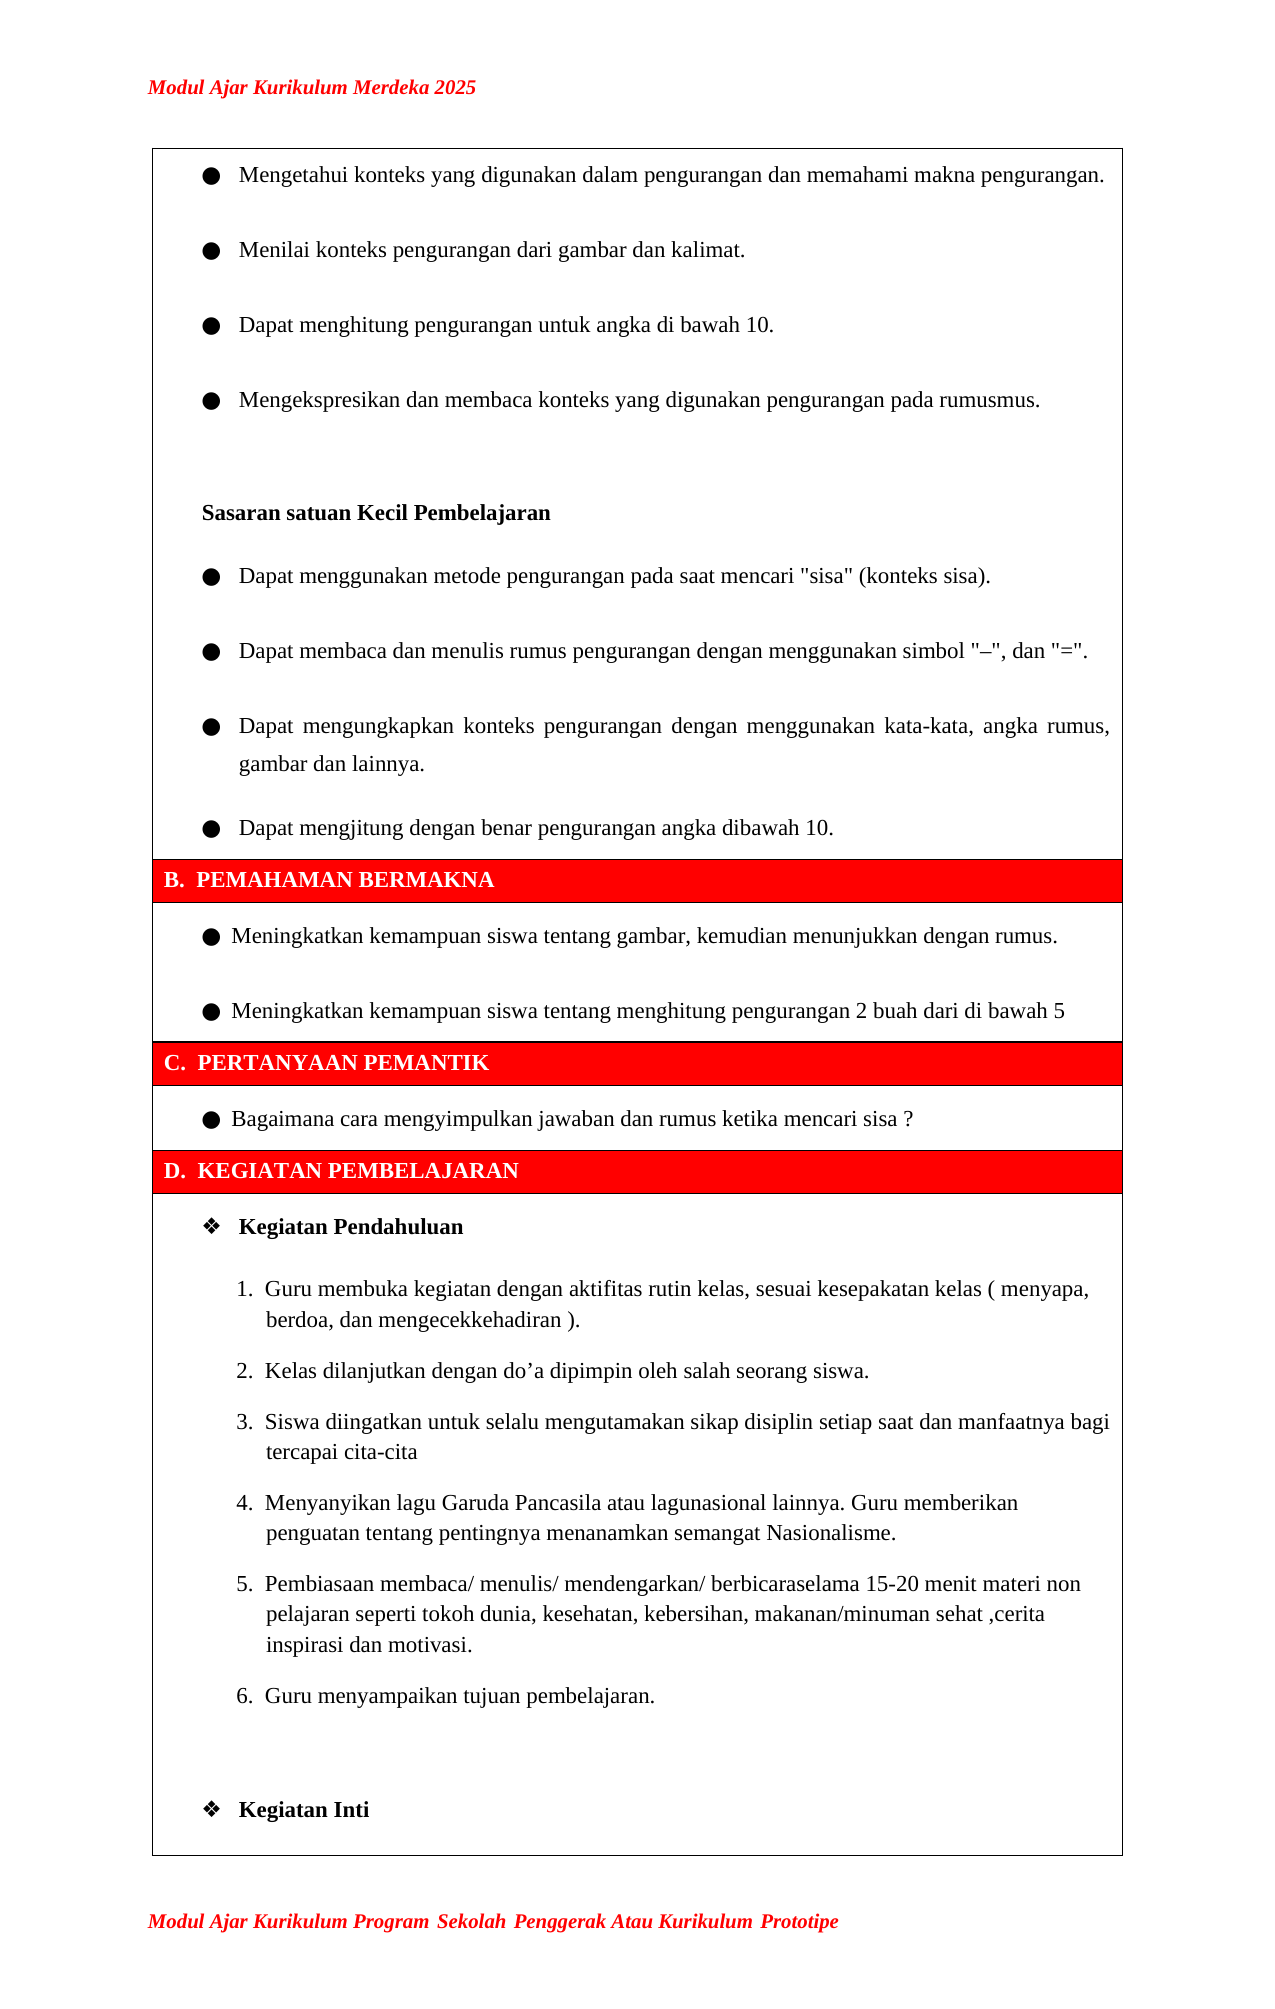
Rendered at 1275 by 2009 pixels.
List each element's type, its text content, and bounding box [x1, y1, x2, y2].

table_cell Meningkatkan kemampuan siswa tentang gambar, kemudian menunjukkan dengan rumus. Meningkatkan kemampuan siswa tentang menghitung pengurangan 2 buah dari di bawah 5 [153, 903, 1122, 1041]
table_cell Bagaimana cara mengyimpulkan jawaban dan rumus ketika mencari sisa ? [153, 1086, 1122, 1149]
table_cell D. KEGIATAN PEMBELAJARAN [153, 1151, 1122, 1193]
table_cell C. PERTANYAAN PEMANTIK [153, 1043, 1122, 1085]
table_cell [153, 1194, 1122, 1855]
table_cell B. PEMAHAMAN BERMAKNA [153, 860, 1122, 902]
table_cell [153, 149, 1122, 858]
